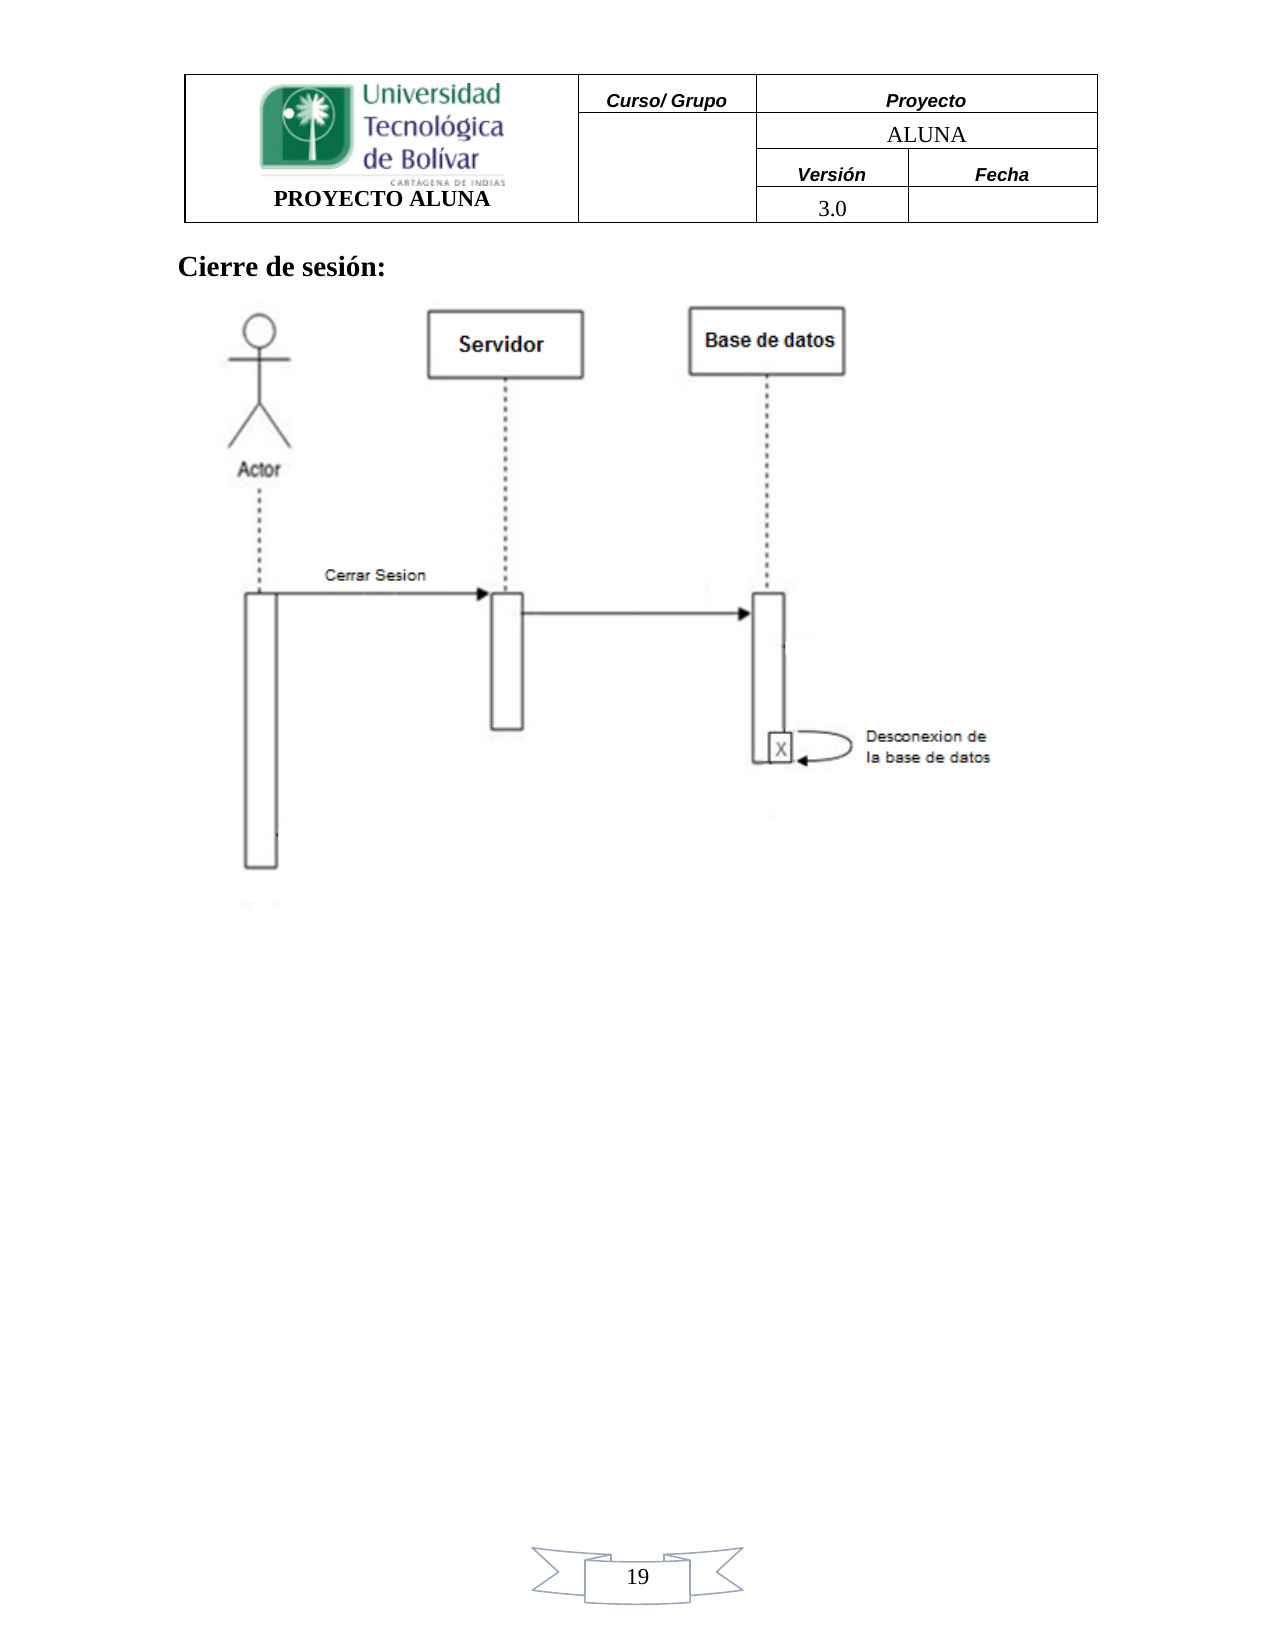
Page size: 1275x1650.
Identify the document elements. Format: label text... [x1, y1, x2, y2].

picture [177, 299, 1098, 1090]
picture [259, 83, 505, 186]
text Cierre de sesión: [177, 249, 1098, 283]
